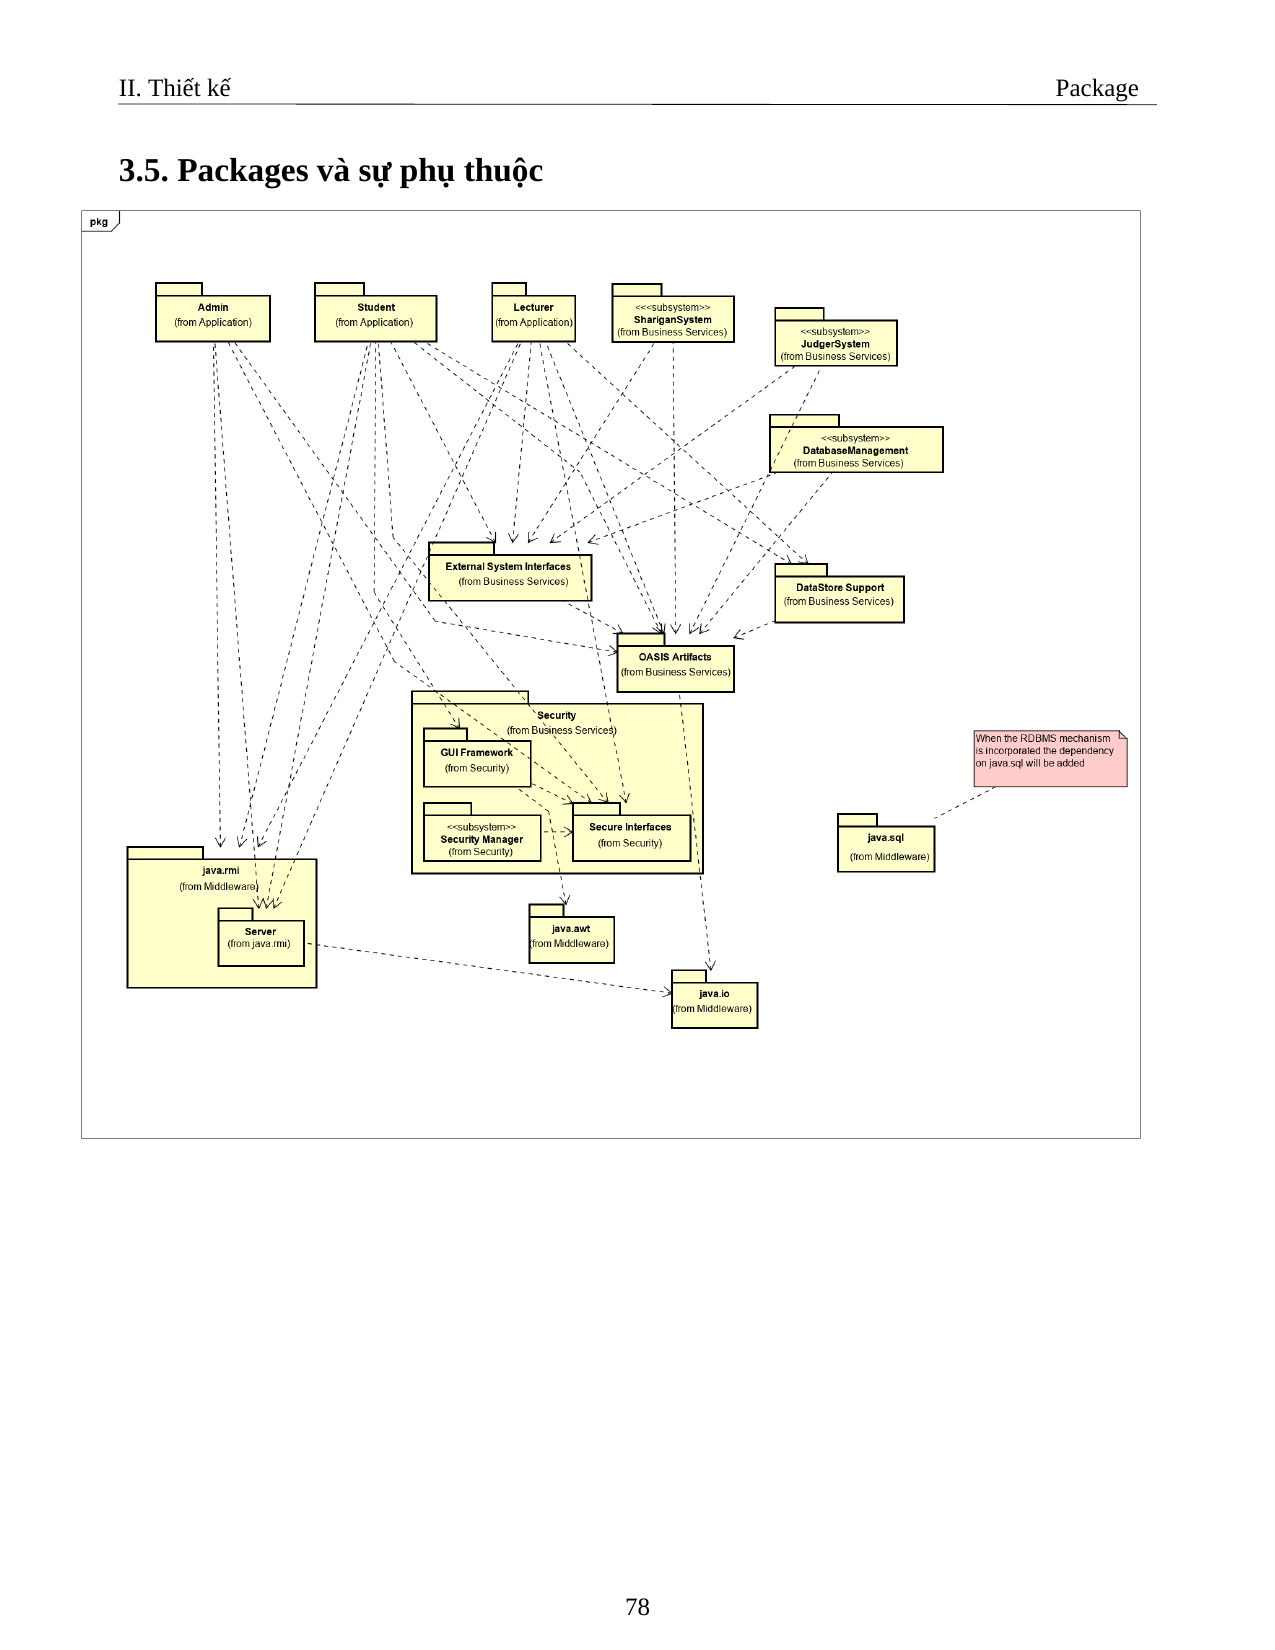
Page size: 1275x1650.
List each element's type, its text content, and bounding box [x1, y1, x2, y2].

text II. Thiết kế Package [119, 73, 1156, 102]
subtitle 3.5. Packages và sự phụ thuộc [119, 151, 1156, 189]
picture [73, 202, 1147, 1147]
